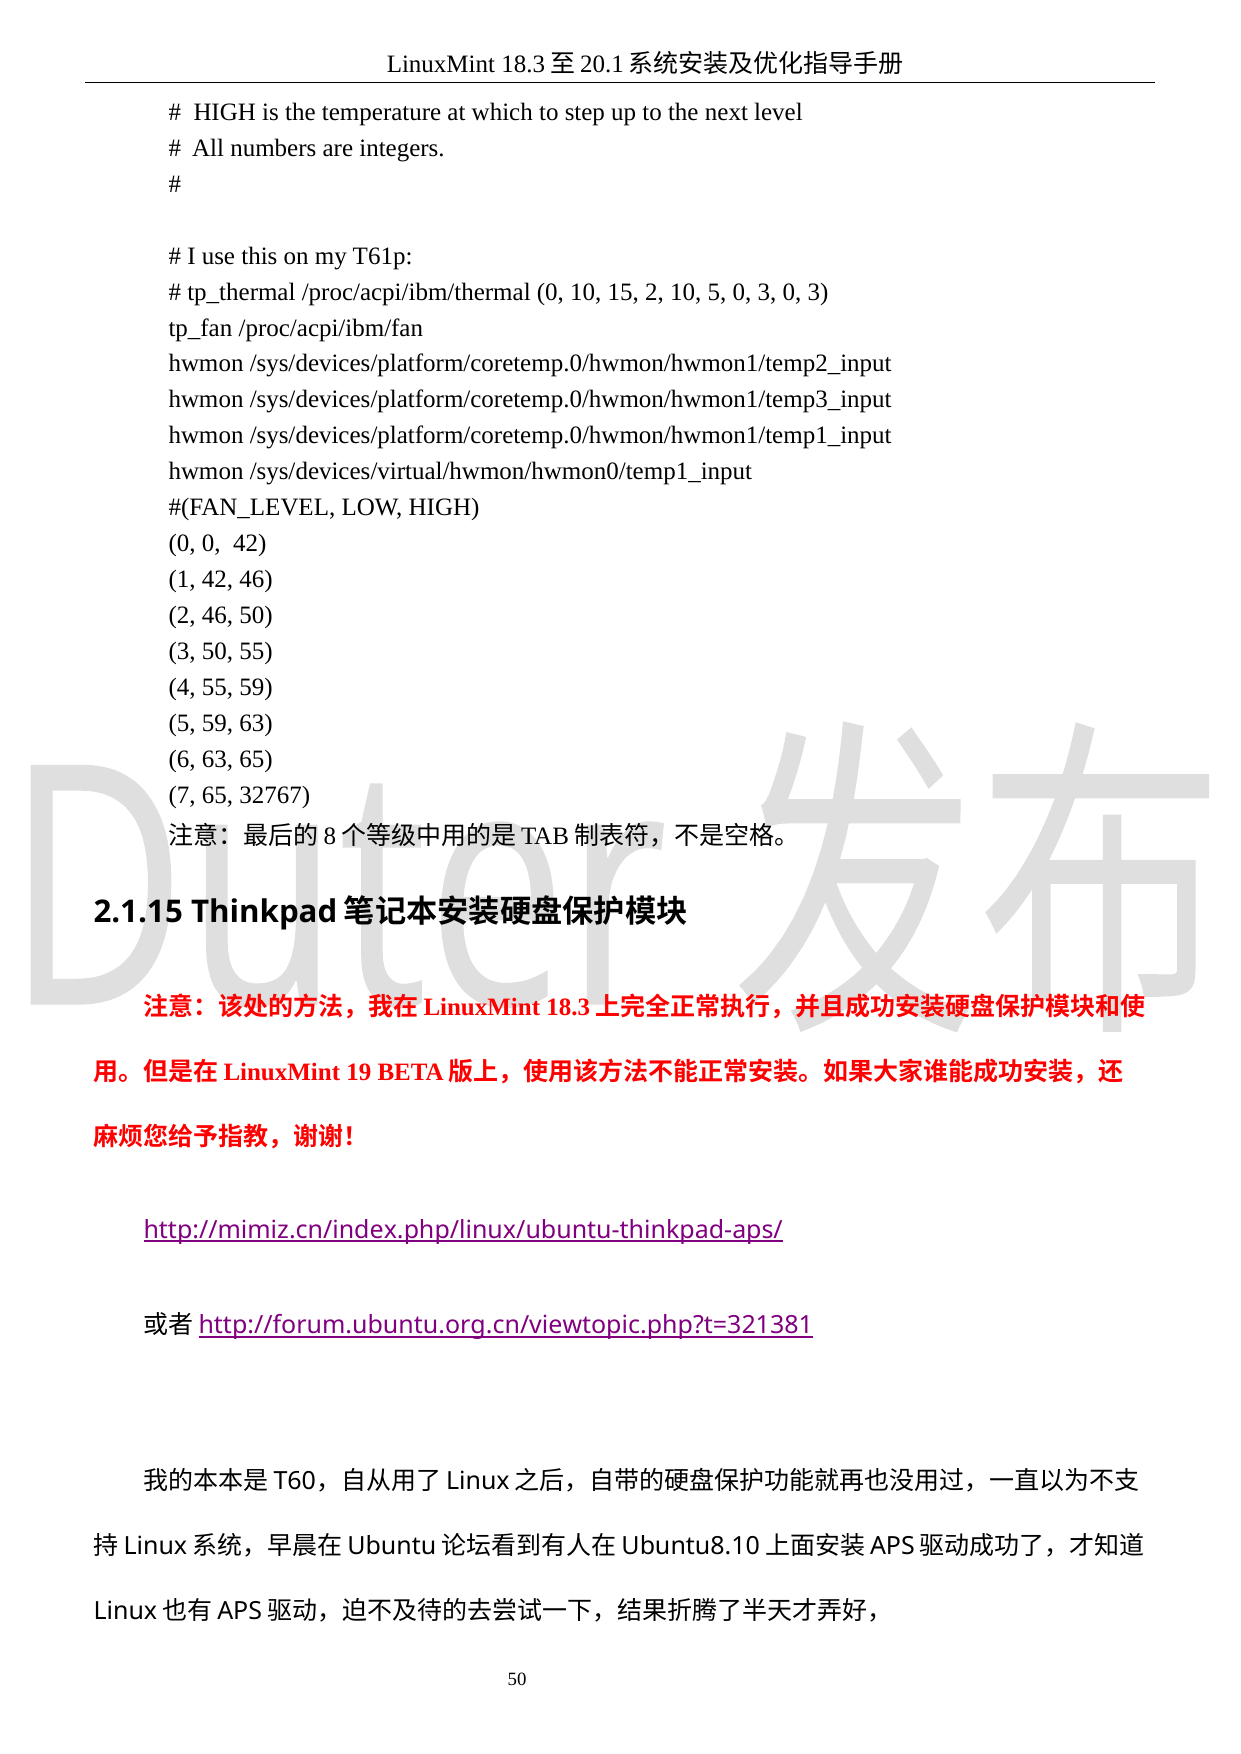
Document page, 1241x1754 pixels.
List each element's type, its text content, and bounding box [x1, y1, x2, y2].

subtitle 2.1.15 Thinkpad笔记本安装硬盘保护模块 [93, 886, 1147, 931]
text (5, 59, 63) [93, 708, 1147, 737]
text (4, 55, 59) [93, 672, 1147, 701]
text tp_fan /proc/acpi/ibm/fan [93, 313, 1147, 341]
text hwmon /sys/devices/platform/coretemp.0/hwmon/hwmon1/temp1_input [93, 420, 1147, 449]
text (7, 65, 32767) [93, 780, 1147, 808]
text (3, 50, 55) [93, 636, 1147, 665]
text # tp_thermal /proc/acpi/ibm/thermal (0, 10, 15, 2, 10, 5, 0, 3, 0, 3) [93, 277, 1147, 305]
text hwmon /sys/devices/virtual/hwmon/hwmon0/temp1_input [93, 456, 1147, 485]
text # All numbers are integers. [93, 133, 1147, 162]
text 或者http://forum.ubuntu.org.cn/viewtopic.php?t=321381 [93, 1290, 1147, 1355]
text (6, 63, 65) [93, 744, 1147, 773]
text (1, 42, 46) [93, 564, 1147, 593]
text (2, 46, 50) [93, 600, 1147, 629]
text 注意：该处的方法，我在LinuxMint 18.3上完全正常执行，并且成功安装硬盘保护模块和使用。但是在LinuxMint 19 BETA版上，使用该方法不能正常安装。如果大家谁能成功安装，还麻烦您给予指教，谢谢！ [93, 972, 1147, 1167]
text hwmon /sys/devices/platform/coretemp.0/hwmon/hwmon1/temp2_input [93, 348, 1147, 377]
text 注意：最后的8个等级中用的是TAB制表符，不是空格。 [93, 816, 1147, 852]
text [93, 1446, 1147, 1641]
text (0, 0, 42) [93, 528, 1147, 557]
text # I use this on my T61p: [93, 241, 1147, 269]
text http://mimiz.cn/index.php/linux/ubuntu-thinkpad-aps/ [93, 1196, 1147, 1261]
text # HIGH is the temperature at which to step up to the next level [93, 97, 1147, 126]
text # [93, 169, 1147, 198]
text #(FAN_LEVEL, LOW, HIGH) [93, 492, 1147, 521]
text hwmon /sys/devices/platform/coretemp.0/hwmon/hwmon1/temp3_input [93, 384, 1147, 413]
